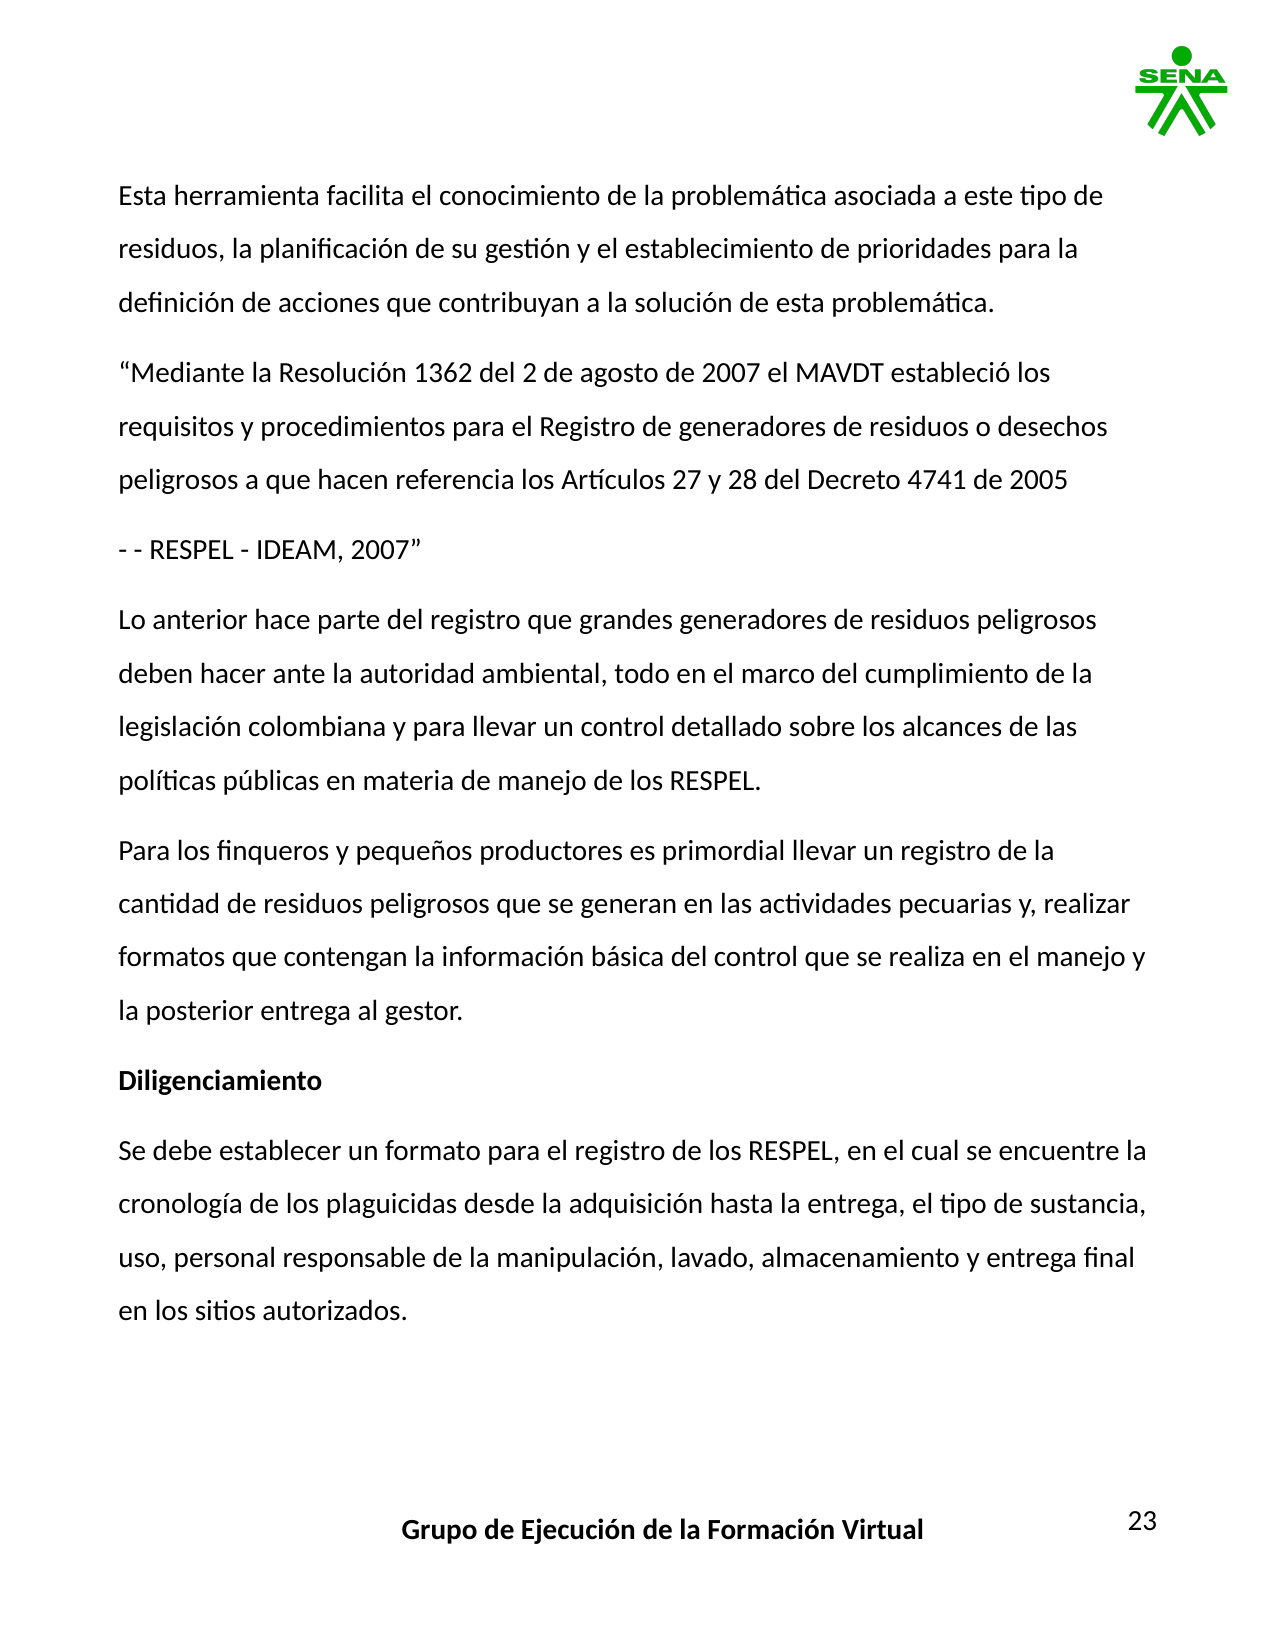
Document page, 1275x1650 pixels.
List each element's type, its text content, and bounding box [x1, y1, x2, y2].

text Se debe establecer un formato para el registro de los RESPEL, en el cual se encuentre la cronología de los plaguicidas desde la adquisición hasta la entrega, el tipo de sustancia, uso, personal responsable de la manipulación, lavado, almacenamiento y entrega final en los sitios autorizados. [118, 1132, 1157, 1328]
picture [1135, 46, 1228, 136]
text “Mediante la Resolución 1362 del 2 de agosto de 2007 el MAVDT estableció los requisitos y procedimientos para el Registro de generadores de residuos o desechos peligrosos a que hacen referencia los Artículos 27 y 28 del Decreto 4741 de 2005 [118, 354, 1157, 497]
text Diligenciamiento [118, 1062, 1157, 1098]
text Para los finqueros y pequeños productores es primordial llevar un registro de la cantidad de residuos peligrosos que se generan en las actividades pecuarias y, realizar formatos que contengan la información básica del control que se realiza en el manejo y la posterior entrega al gestor. [118, 832, 1157, 1028]
text - - RESPEL - IDEAM, 2007” [118, 531, 1157, 567]
text Lo anterior hace parte del registro que grandes generadores de residuos peligrosos deben hacer ante la autoridad ambiental, todo en el marco del cumplimiento de la legislación colombiana y para llevar un control detallado sobre los alcances de las políticas públicas en materia de manejo de los RESPEL. [118, 601, 1157, 797]
text Esta herramienta facilita el conocimiento de la problemática asociada a este tipo de residuos, la planificación de su gestión y el establecimiento de prioridades para la definición de acciones que contribuyan a la solución de esta problemática. [118, 177, 1157, 320]
